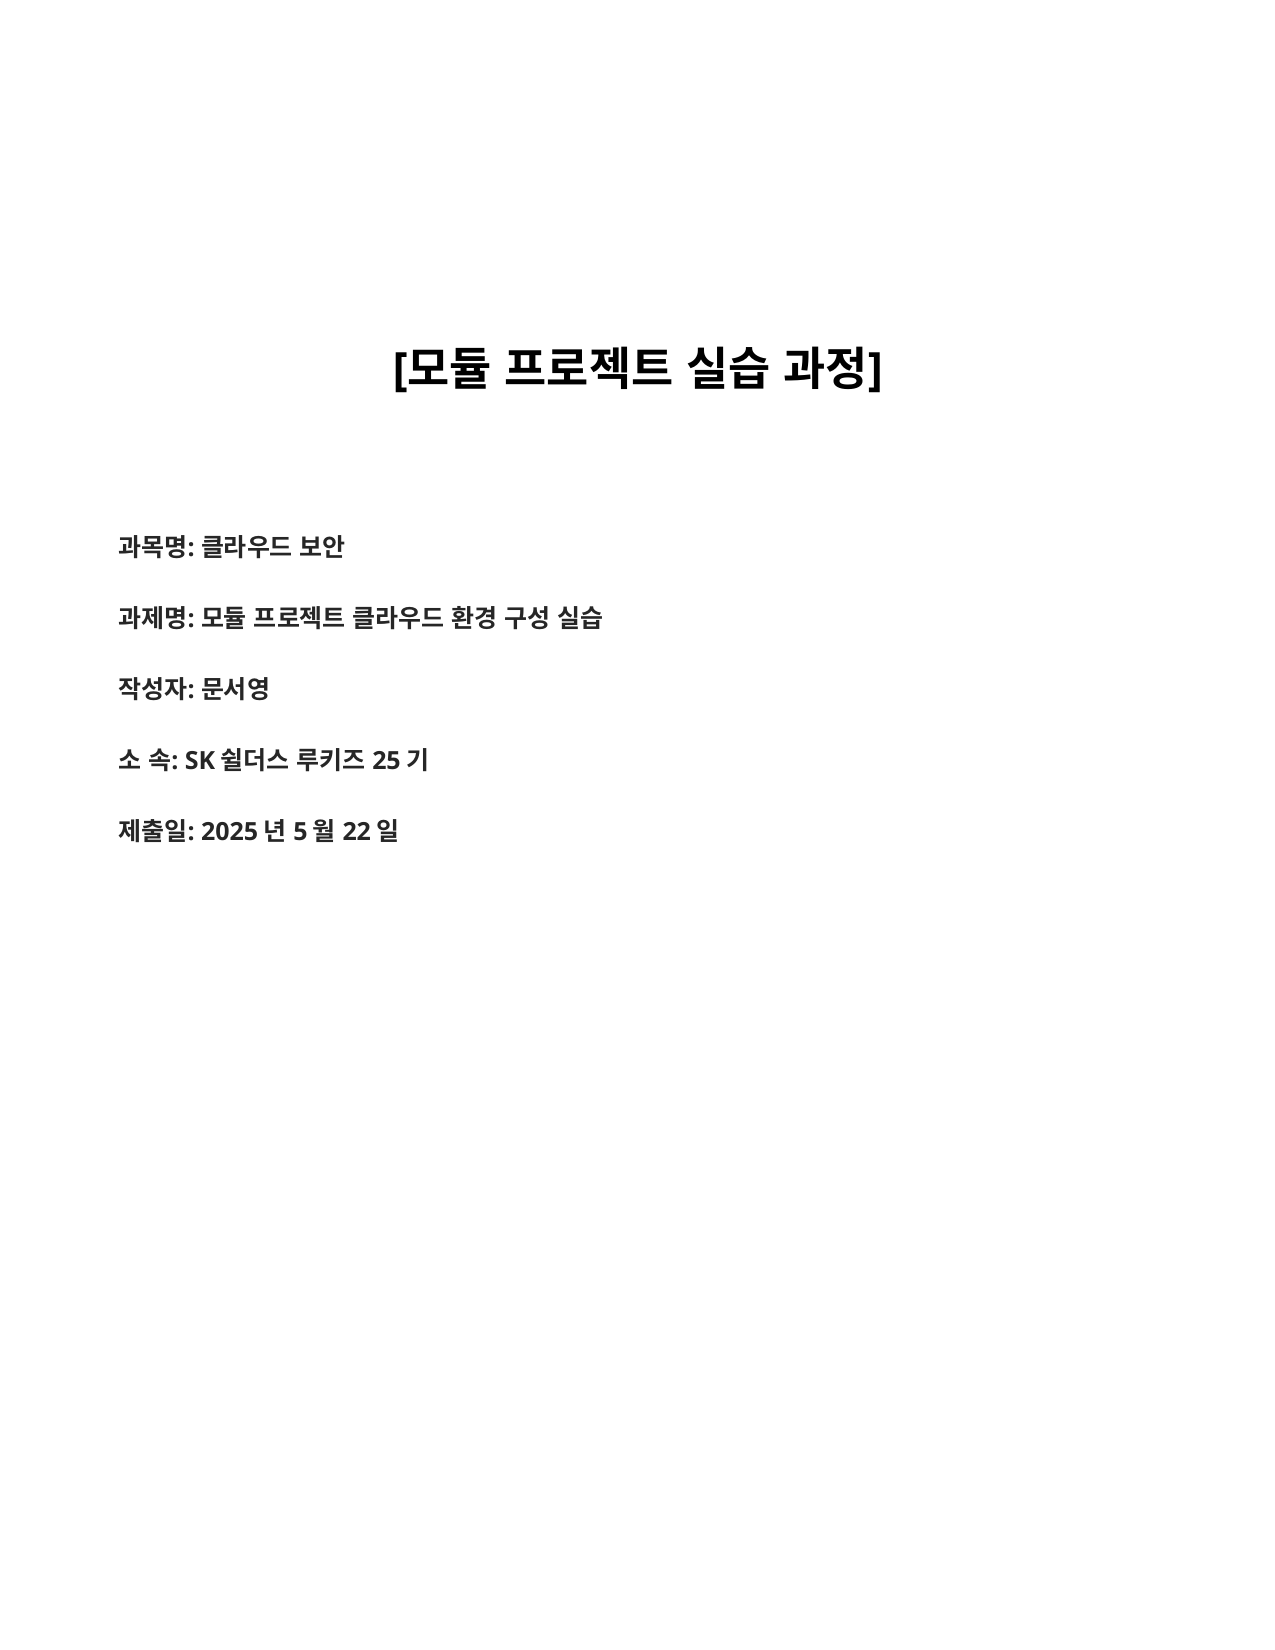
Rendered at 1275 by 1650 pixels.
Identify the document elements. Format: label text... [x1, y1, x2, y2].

text 제출일: 2025년 5월 22일 [118, 811, 1157, 848]
text [모듈 프로젝트 실습 과정] [118, 332, 1157, 398]
text 과제명: 모듈 프로젝트 클라우드 환경 구성 실습 [118, 598, 1157, 634]
text 과목명: 클라우드 보안 [118, 527, 1157, 563]
text 소 속: SK쉴더스 루키즈 25기 [118, 740, 1157, 777]
text 작성자: 문서영 [118, 669, 1157, 706]
